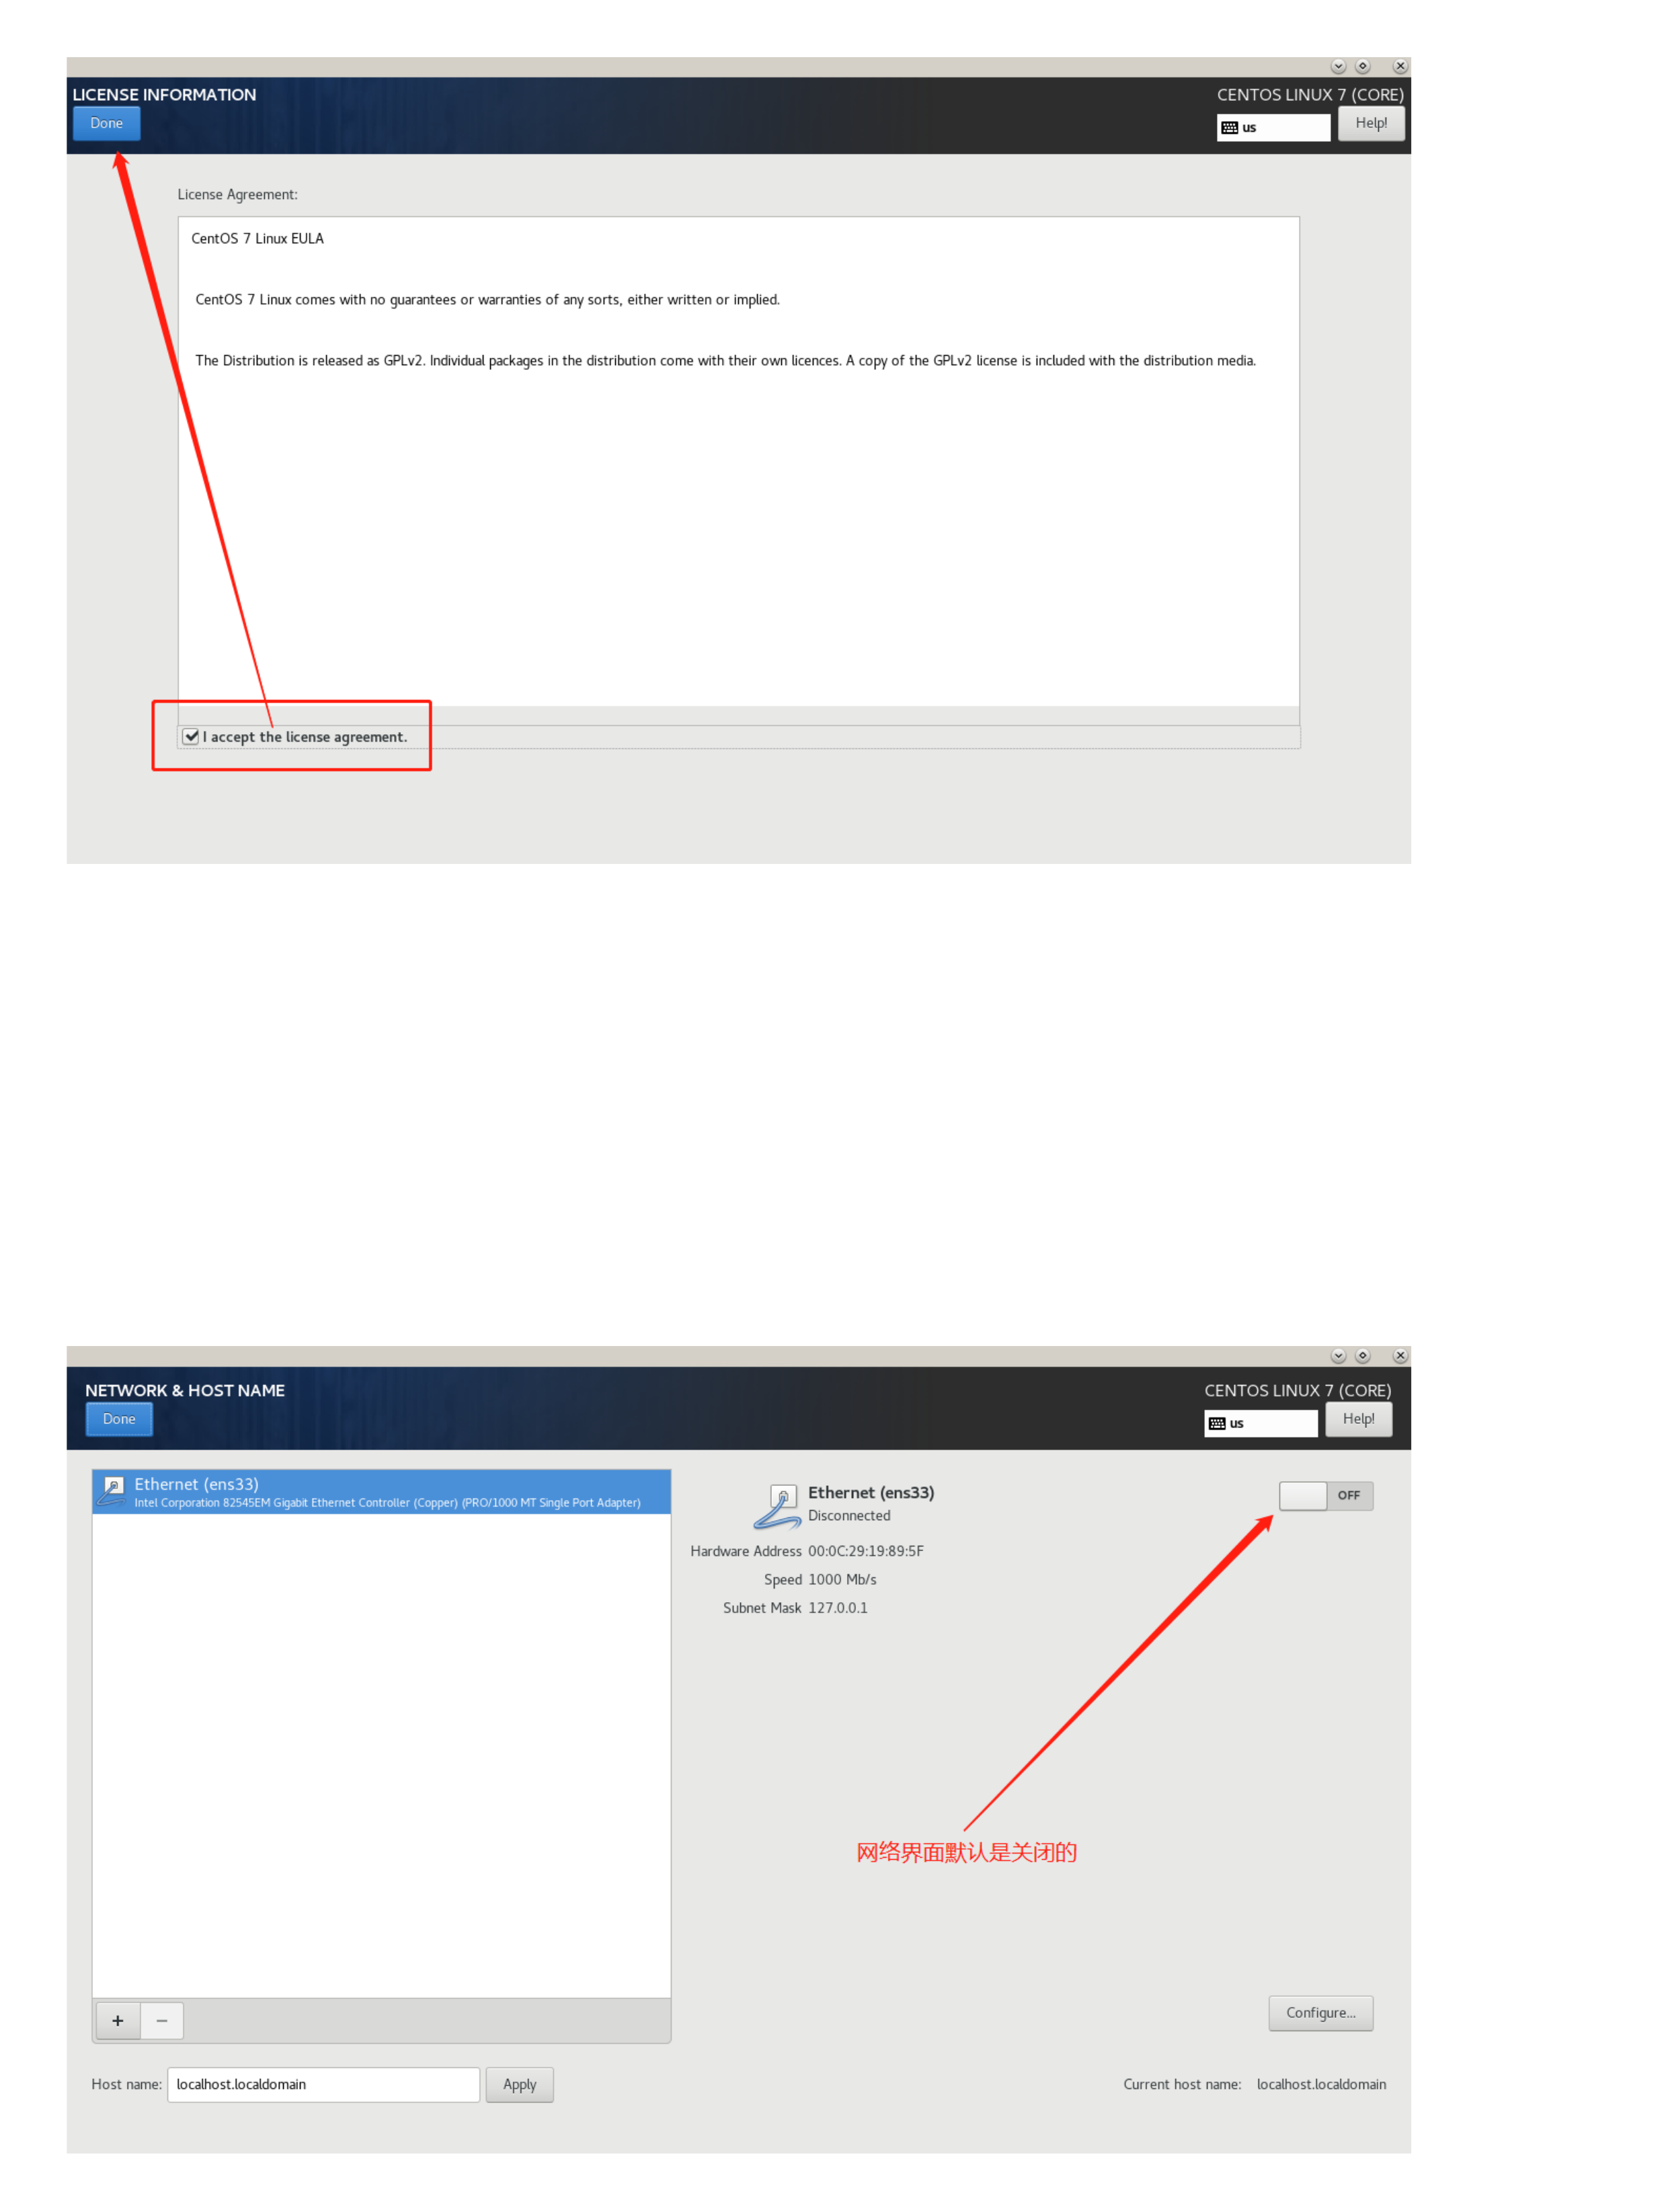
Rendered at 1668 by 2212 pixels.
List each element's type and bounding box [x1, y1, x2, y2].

picture [67, 57, 1412, 864]
picture [67, 1346, 1412, 2154]
